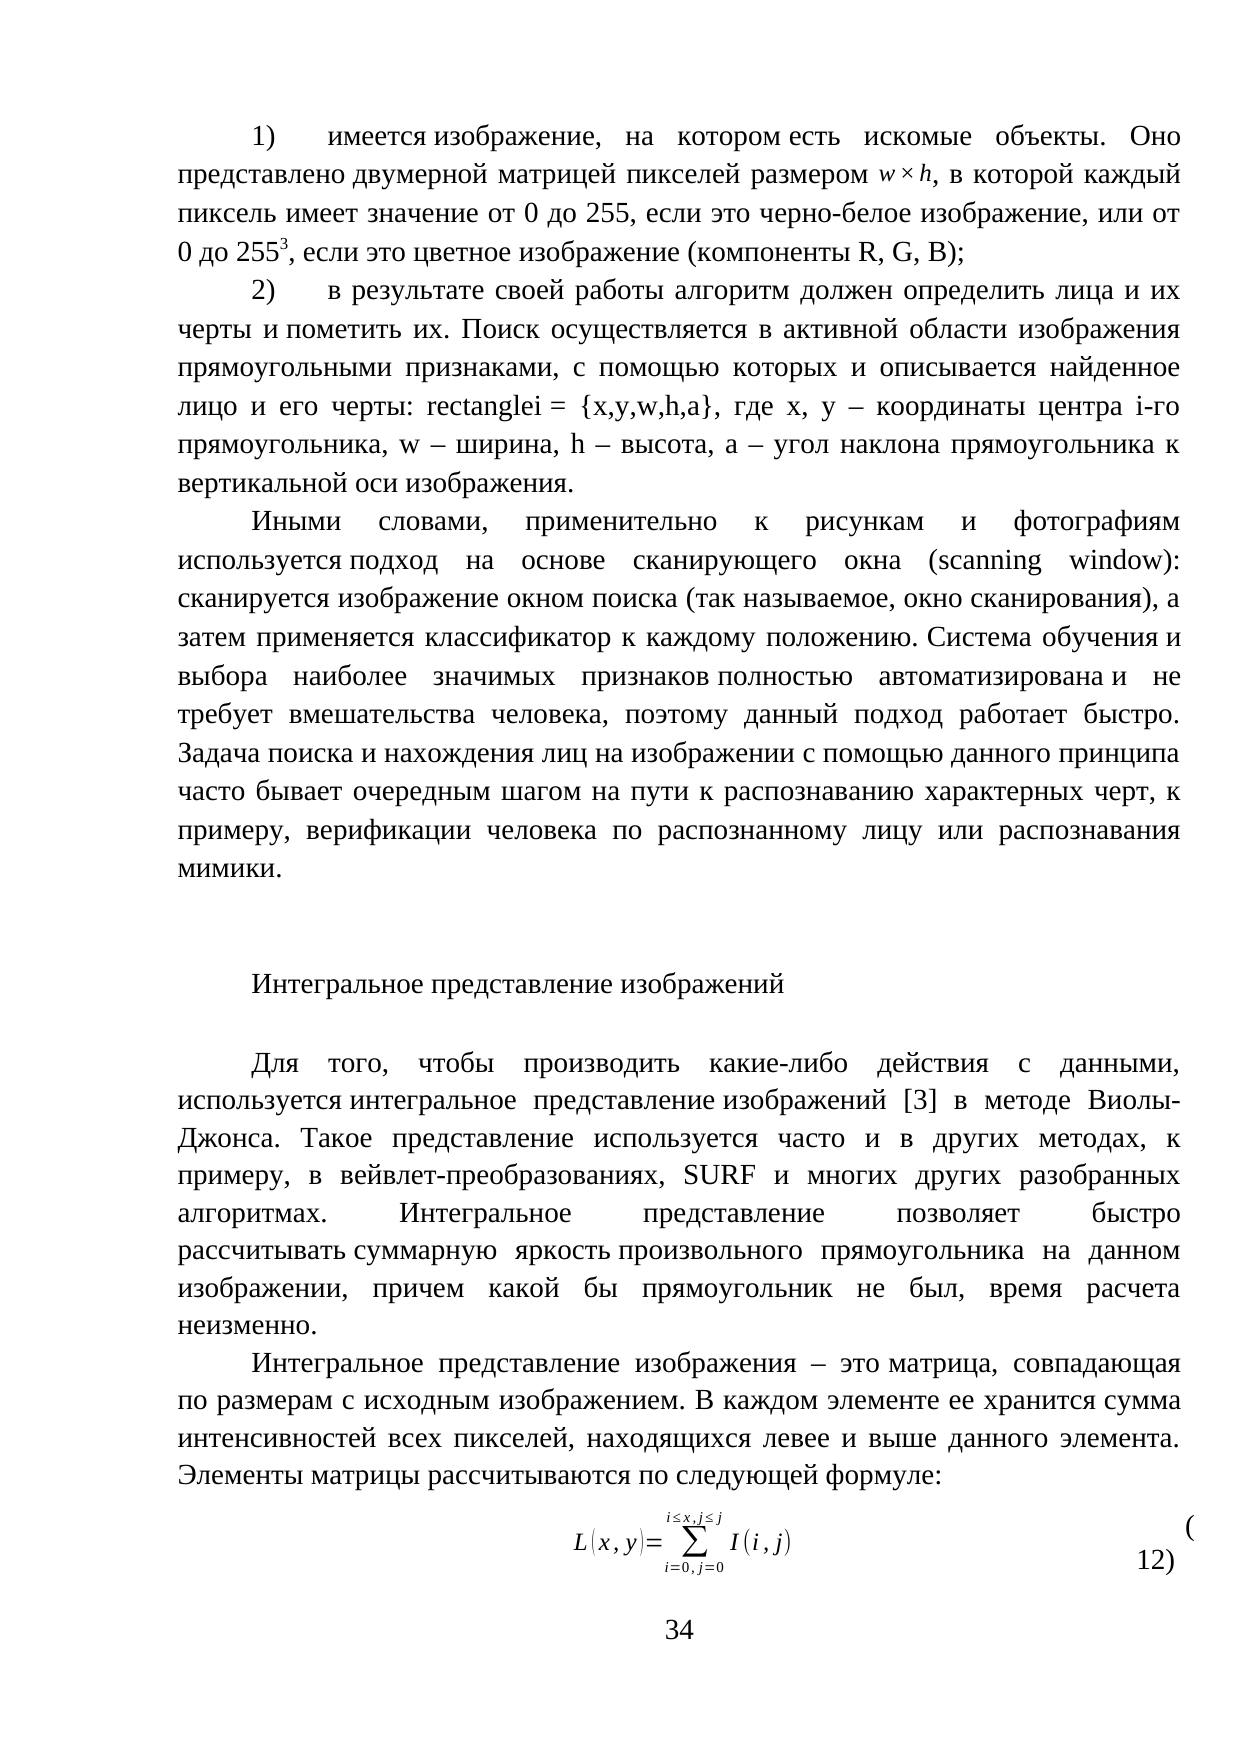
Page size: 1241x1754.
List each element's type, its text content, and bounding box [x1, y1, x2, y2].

text Интегральное представление изображений [177, 966, 1181, 999]
table_header [166, 1492, 1125, 1591]
list имеется изображение, на котором есть искомые объекты. Оно представлено двумерной матрицей пикселей размером , в которой каждый пиксель имеет значение от 0 до 255, если это черно-белое изображение, или от 0 до 2553, если это цветное изображение (компоненты R, G, B); [177, 118, 1181, 267]
table_header (12) [1125, 1492, 1196, 1591]
list в результате своей работы алгоритм должен определить лица и их черты и пометить их. Поиск осуществляется в активной области изображения прямоугольными признаками, с помощью которых и описывается найденное лицо и его черты: rectanglei = {x,y,w,h,a}, где x, y – координаты центра i-го прямоугольника, w – ширина, h – высота, a – угол наклона прямоугольника к вертикальной оси изображения. [177, 272, 1181, 498]
text Интегральное представление изображения – это матрица, совпадающая по размерам с исходным изображением. В каждом элементе ее хранится сумма интенсивностей всех пикселей, находящихся левее и выше данного элемента. Элементы матрицы рассчитываются по следующей формуле: [177, 1342, 1181, 1492]
text Для того, чтобы производить какие-либо действия с данными, используется интегральное представление изображений [3] в методе Виолы-Джонса. Такое представление используется часто и в других методах, к примеру, в вейвлет-преобразованиях, SURF и многих других разобранных алгоритмах. Интегральное представление позволяет быстро рассчитывать суммарную яркость произвольного прямоугольника на данном изображении, причем какой бы прямоугольник не был, время расчета неизменно. [177, 1042, 1181, 1342]
list Иными словами, применительно к рисункам и фотографиям используется подход на основе сканирующего окна (scanning window): сканируется изображение окном поиска (так называемое, окно сканирования), а затем применяется классификатор к каждому положению. Система обучения и выбора наиболее значимых признаков полностью автоматизирована и не требует вмешательства человека, поэтому данный подход работает быстро. Задача поиска и нахождения лиц на изображении с помощью данного принципа часто бывает очередным шагом на пути к распознаванию характерных черт, к примеру, верификации человека по распознанному лицу или распознавания мимики. [177, 503, 1181, 961]
